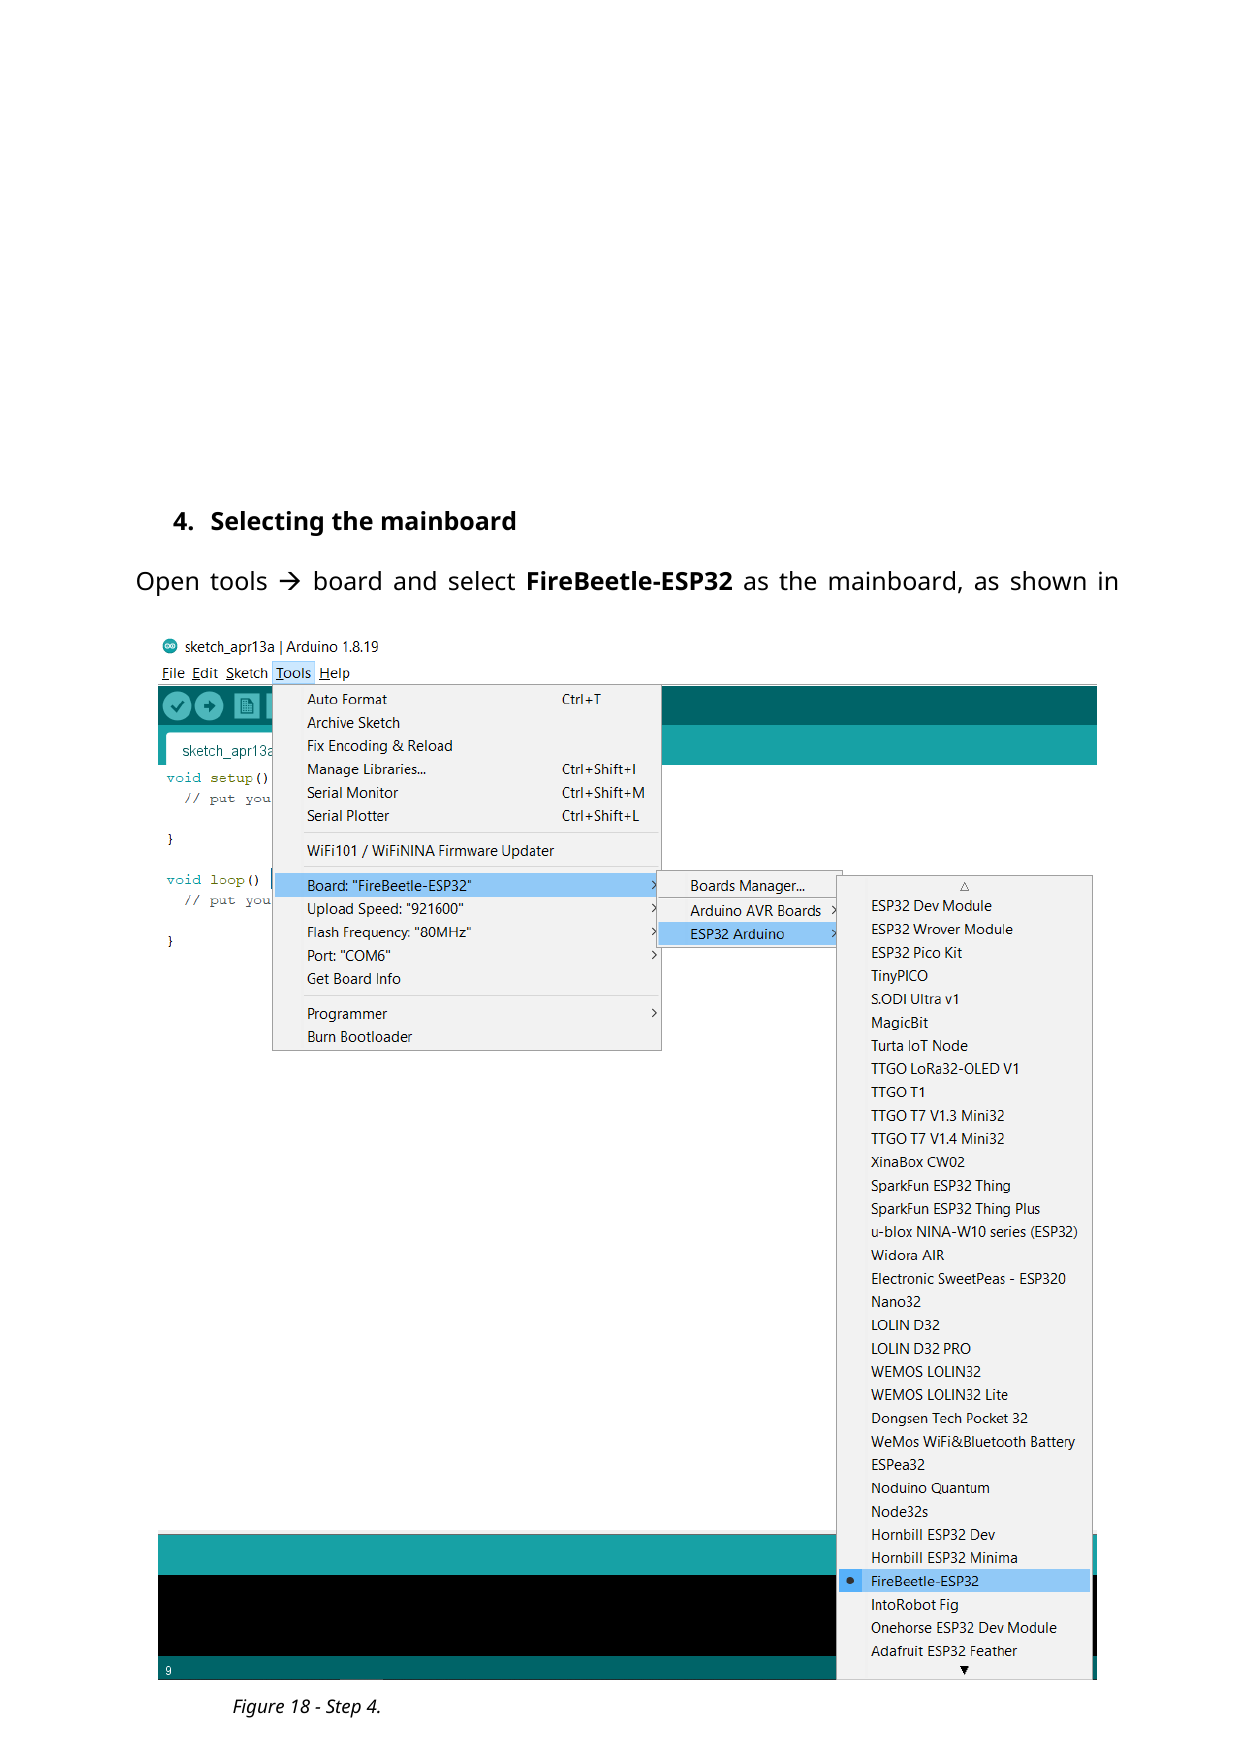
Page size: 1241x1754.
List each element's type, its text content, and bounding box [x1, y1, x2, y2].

text Open tools board and select FireBeetle-ESP32 as the mainboard, as shown in the following (Figure 18): [135, 564, 1119, 598]
list Selecting the mainboard [173, 504, 1119, 538]
picture [158, 638, 1097, 1680]
